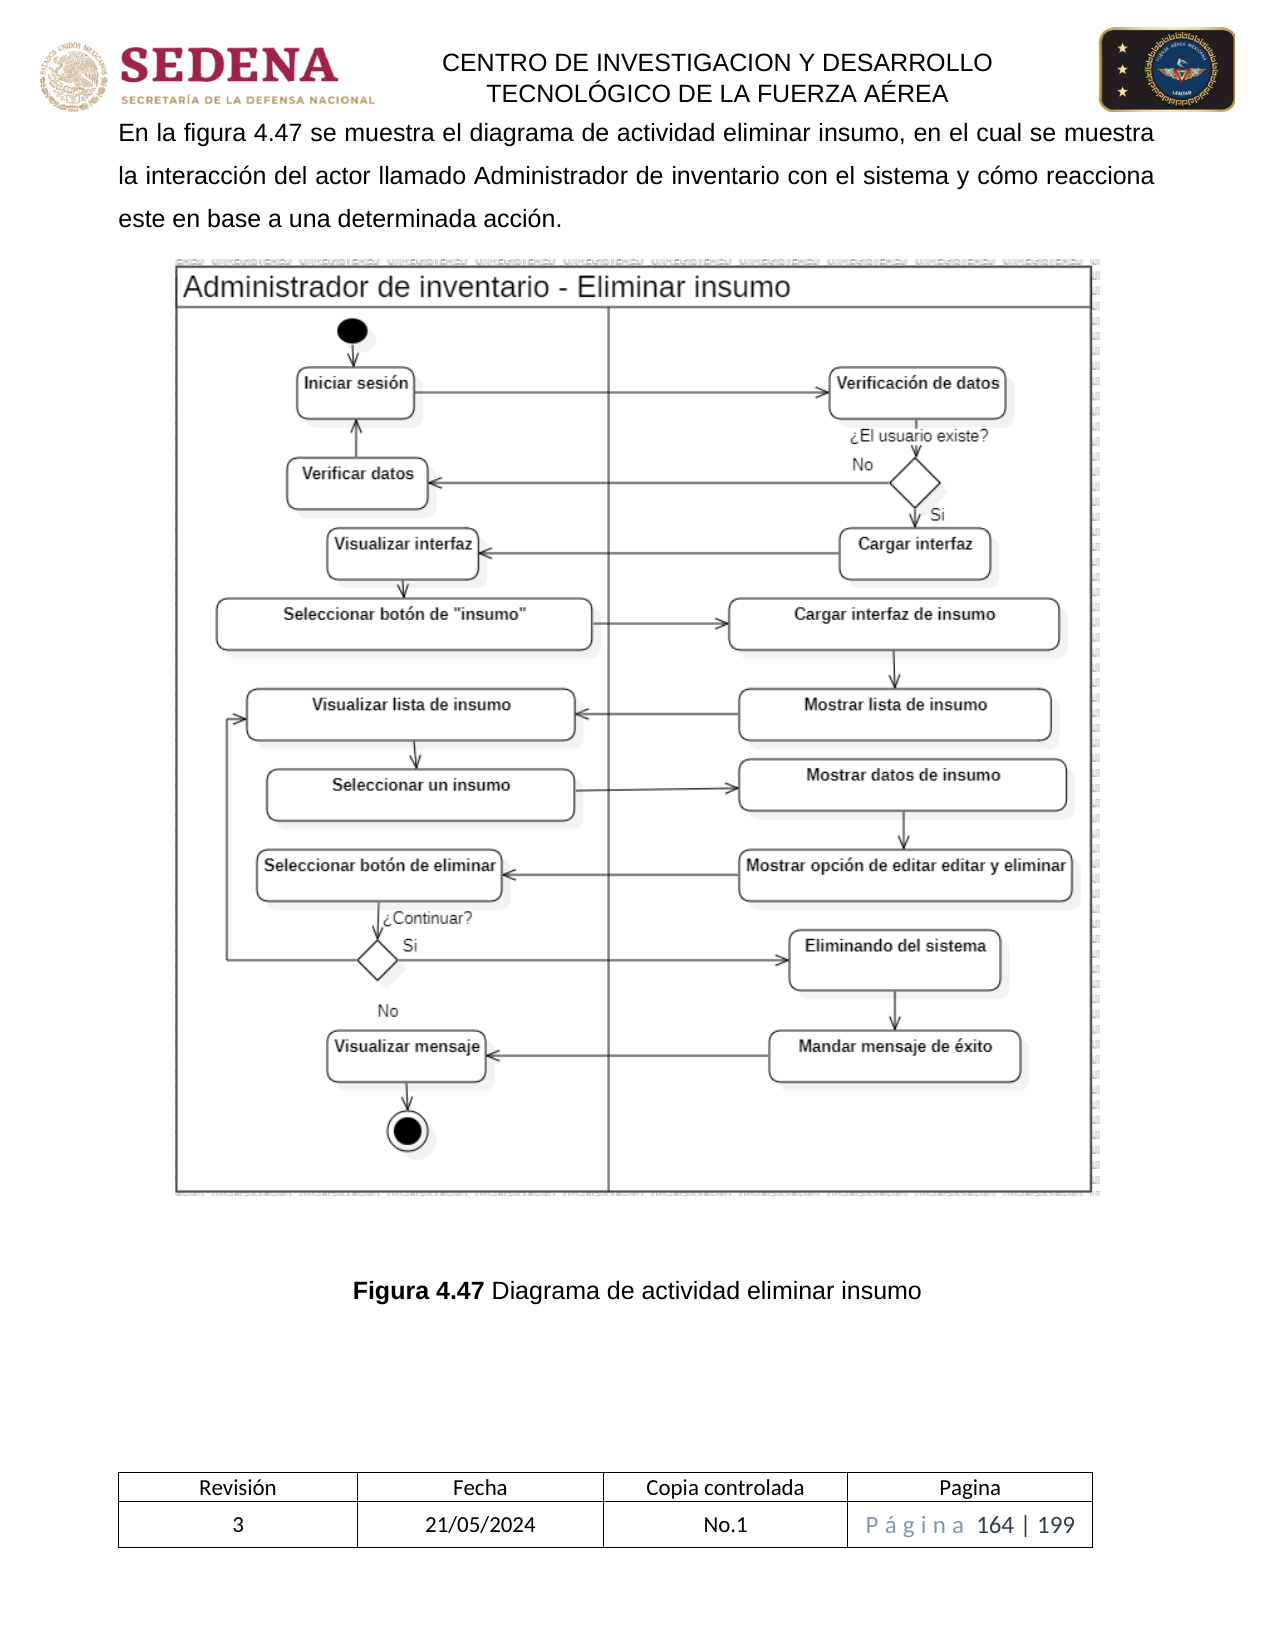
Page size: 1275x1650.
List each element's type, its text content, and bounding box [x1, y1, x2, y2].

text En la figura 4.47 se muestra el diagrama de actividad eliminar insumo, en el cual se muestra la interacción del actor llamado Administrador de inventario con el sistema y cómo reacciona este en base a una determinada acción. [118, 118, 1157, 233]
text Figura 4.47 Diagrama de actividad eliminar insumo [118, 1276, 1157, 1305]
picture [39, 27, 1236, 112]
picture [175, 259, 1100, 1196]
